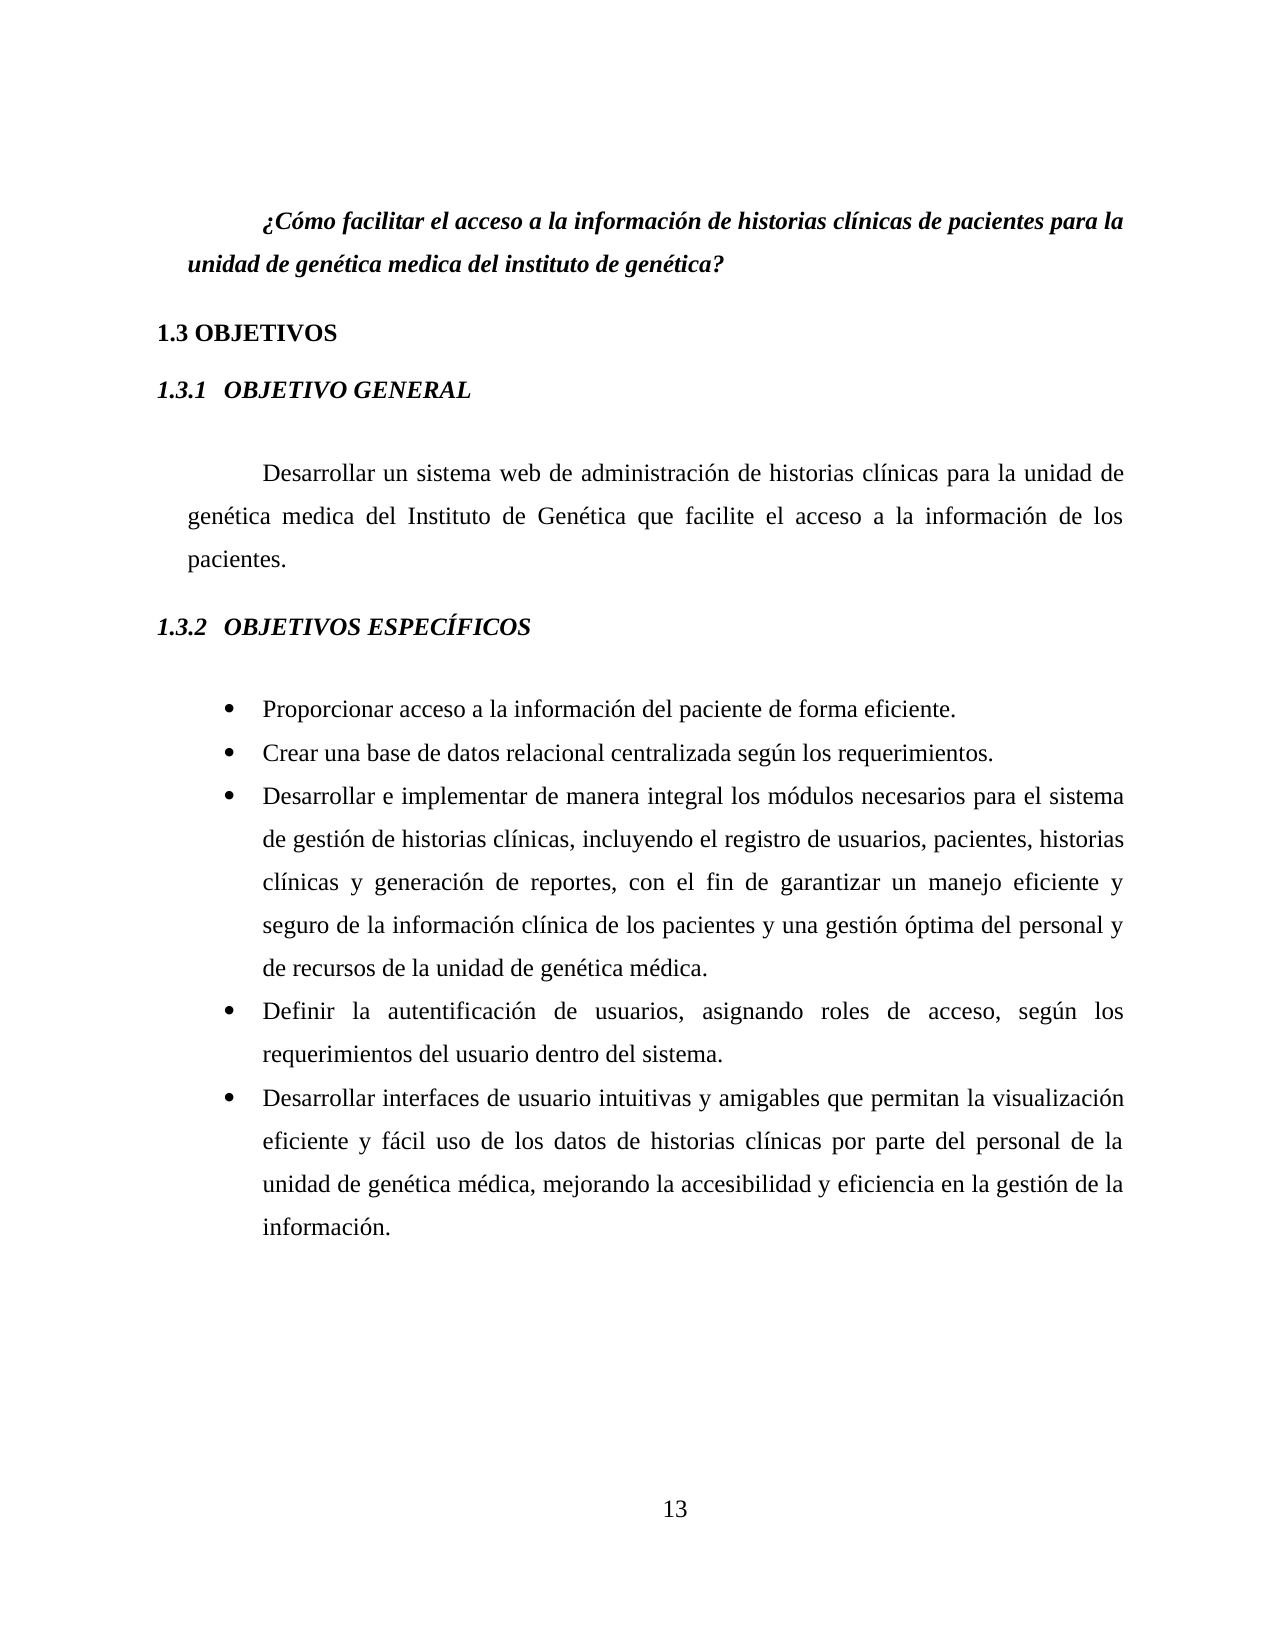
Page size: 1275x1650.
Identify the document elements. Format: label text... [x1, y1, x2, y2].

subtitle OBJETIVO GENERAL [157, 375, 1125, 404]
text ¿Cómo facilitar el acceso a la información de historias clínicas de pacientes para la unidad de genética medica del instituto de genética? [187, 206, 1125, 278]
text Desarrollar un sistema web de administración de historias clínicas para la unidad de genética medica del Instituto de Genética que facilite el acceso a la información de los pacientes. [187, 458, 1125, 573]
list Desarrollar e implementar de manera integral los módulos necesarios para el sistema de gestión de historias clínicas, incluyendo el registro de usuarios, pacientes, historias clínicas y generación de reportes, con el fin de garantizar un manejo eficiente y seguro de la información clínica de los pacientes y una gestión óptima del personal y de recursos de la unidad de genética médica. [225, 781, 1125, 982]
subtitle OBJETIVOS [157, 318, 1125, 346]
list Crear una base de datos relacional centralizada según los requerimientos. [225, 738, 1125, 766]
list Desarrollar interfaces de usuario intuitivas y amigables que permitan la visualización eficiente y fácil uso de los datos de historias clínicas por parte del personal de la unidad de genética médica, mejorando la accesibilidad y eficiencia en la gestión de la información. [225, 1083, 1125, 1241]
list Definir la autentificación de usuarios, asignando roles de acceso, según los requerimientos del usuario dentro del sistema. [225, 996, 1125, 1068]
list Proporcionar acceso a la información del paciente de forma eficiente. [225, 694, 1125, 723]
subtitle OBJETIVOS ESPECÍFICOS [157, 612, 1125, 641]
